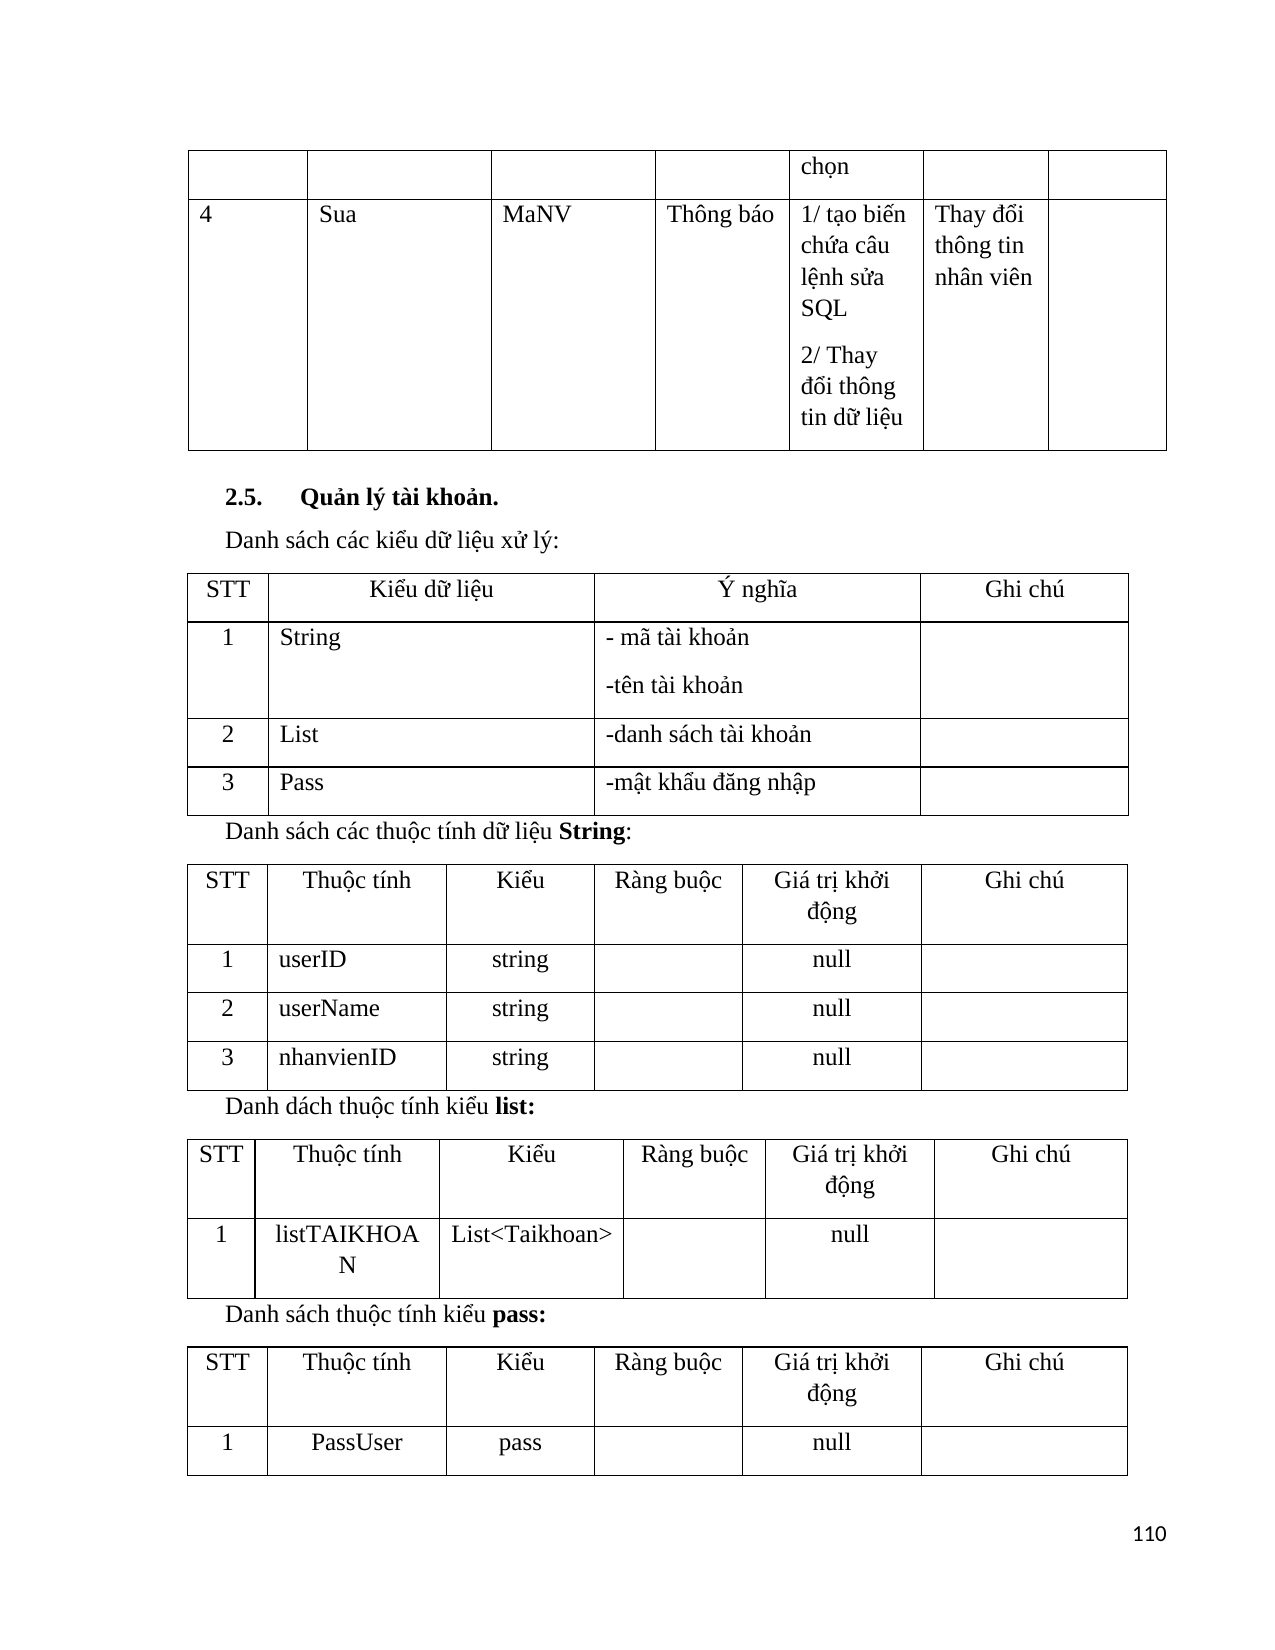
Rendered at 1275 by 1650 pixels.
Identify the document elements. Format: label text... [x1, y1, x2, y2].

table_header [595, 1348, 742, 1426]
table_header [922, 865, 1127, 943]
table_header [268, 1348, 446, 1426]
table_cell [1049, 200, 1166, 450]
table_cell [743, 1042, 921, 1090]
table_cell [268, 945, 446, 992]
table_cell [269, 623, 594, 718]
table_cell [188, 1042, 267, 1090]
list Danh sách thuộc tính kiểu pass: [225, 1299, 1167, 1327]
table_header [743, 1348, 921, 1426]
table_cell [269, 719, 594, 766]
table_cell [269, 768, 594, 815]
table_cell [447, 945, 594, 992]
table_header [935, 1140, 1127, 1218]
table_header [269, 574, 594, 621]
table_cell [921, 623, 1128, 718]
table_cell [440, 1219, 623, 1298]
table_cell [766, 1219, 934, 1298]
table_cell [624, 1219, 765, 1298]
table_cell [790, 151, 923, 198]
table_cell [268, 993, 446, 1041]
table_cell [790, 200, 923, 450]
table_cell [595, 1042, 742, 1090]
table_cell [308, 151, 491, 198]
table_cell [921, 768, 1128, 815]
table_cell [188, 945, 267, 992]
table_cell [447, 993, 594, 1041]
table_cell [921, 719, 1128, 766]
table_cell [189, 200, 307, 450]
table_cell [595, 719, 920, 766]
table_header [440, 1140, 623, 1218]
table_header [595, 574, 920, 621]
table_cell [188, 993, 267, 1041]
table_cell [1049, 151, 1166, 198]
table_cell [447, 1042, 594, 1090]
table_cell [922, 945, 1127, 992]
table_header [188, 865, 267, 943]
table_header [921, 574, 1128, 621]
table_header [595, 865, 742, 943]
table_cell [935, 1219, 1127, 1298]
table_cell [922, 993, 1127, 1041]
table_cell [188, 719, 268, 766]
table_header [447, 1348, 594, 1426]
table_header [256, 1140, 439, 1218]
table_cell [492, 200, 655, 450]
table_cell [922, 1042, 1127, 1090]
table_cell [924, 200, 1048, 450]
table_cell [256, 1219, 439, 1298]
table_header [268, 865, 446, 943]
list Danh sách các kiểu dữ liệu xử lý: [225, 525, 1167, 554]
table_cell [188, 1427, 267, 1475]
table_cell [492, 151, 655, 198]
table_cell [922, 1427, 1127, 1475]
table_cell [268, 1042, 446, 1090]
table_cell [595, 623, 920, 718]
list Quản lý tài khoản. [225, 482, 1167, 511]
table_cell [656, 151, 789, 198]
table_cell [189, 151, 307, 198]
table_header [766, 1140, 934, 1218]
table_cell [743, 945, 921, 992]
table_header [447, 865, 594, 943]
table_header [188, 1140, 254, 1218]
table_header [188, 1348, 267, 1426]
list Danh dách thuộc tính kiểu list: [225, 1091, 1167, 1119]
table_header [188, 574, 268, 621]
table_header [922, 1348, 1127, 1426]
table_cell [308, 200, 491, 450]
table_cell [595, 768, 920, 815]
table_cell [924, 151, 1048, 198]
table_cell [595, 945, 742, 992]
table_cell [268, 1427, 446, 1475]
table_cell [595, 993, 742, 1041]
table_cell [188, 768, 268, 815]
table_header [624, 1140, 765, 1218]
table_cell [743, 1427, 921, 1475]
list Danh sách các thuộc tính dữ liệu String: [225, 816, 1167, 845]
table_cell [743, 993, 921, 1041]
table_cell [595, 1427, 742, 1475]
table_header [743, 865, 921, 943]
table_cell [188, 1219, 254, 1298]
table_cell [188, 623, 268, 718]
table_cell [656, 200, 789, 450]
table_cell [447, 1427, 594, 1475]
